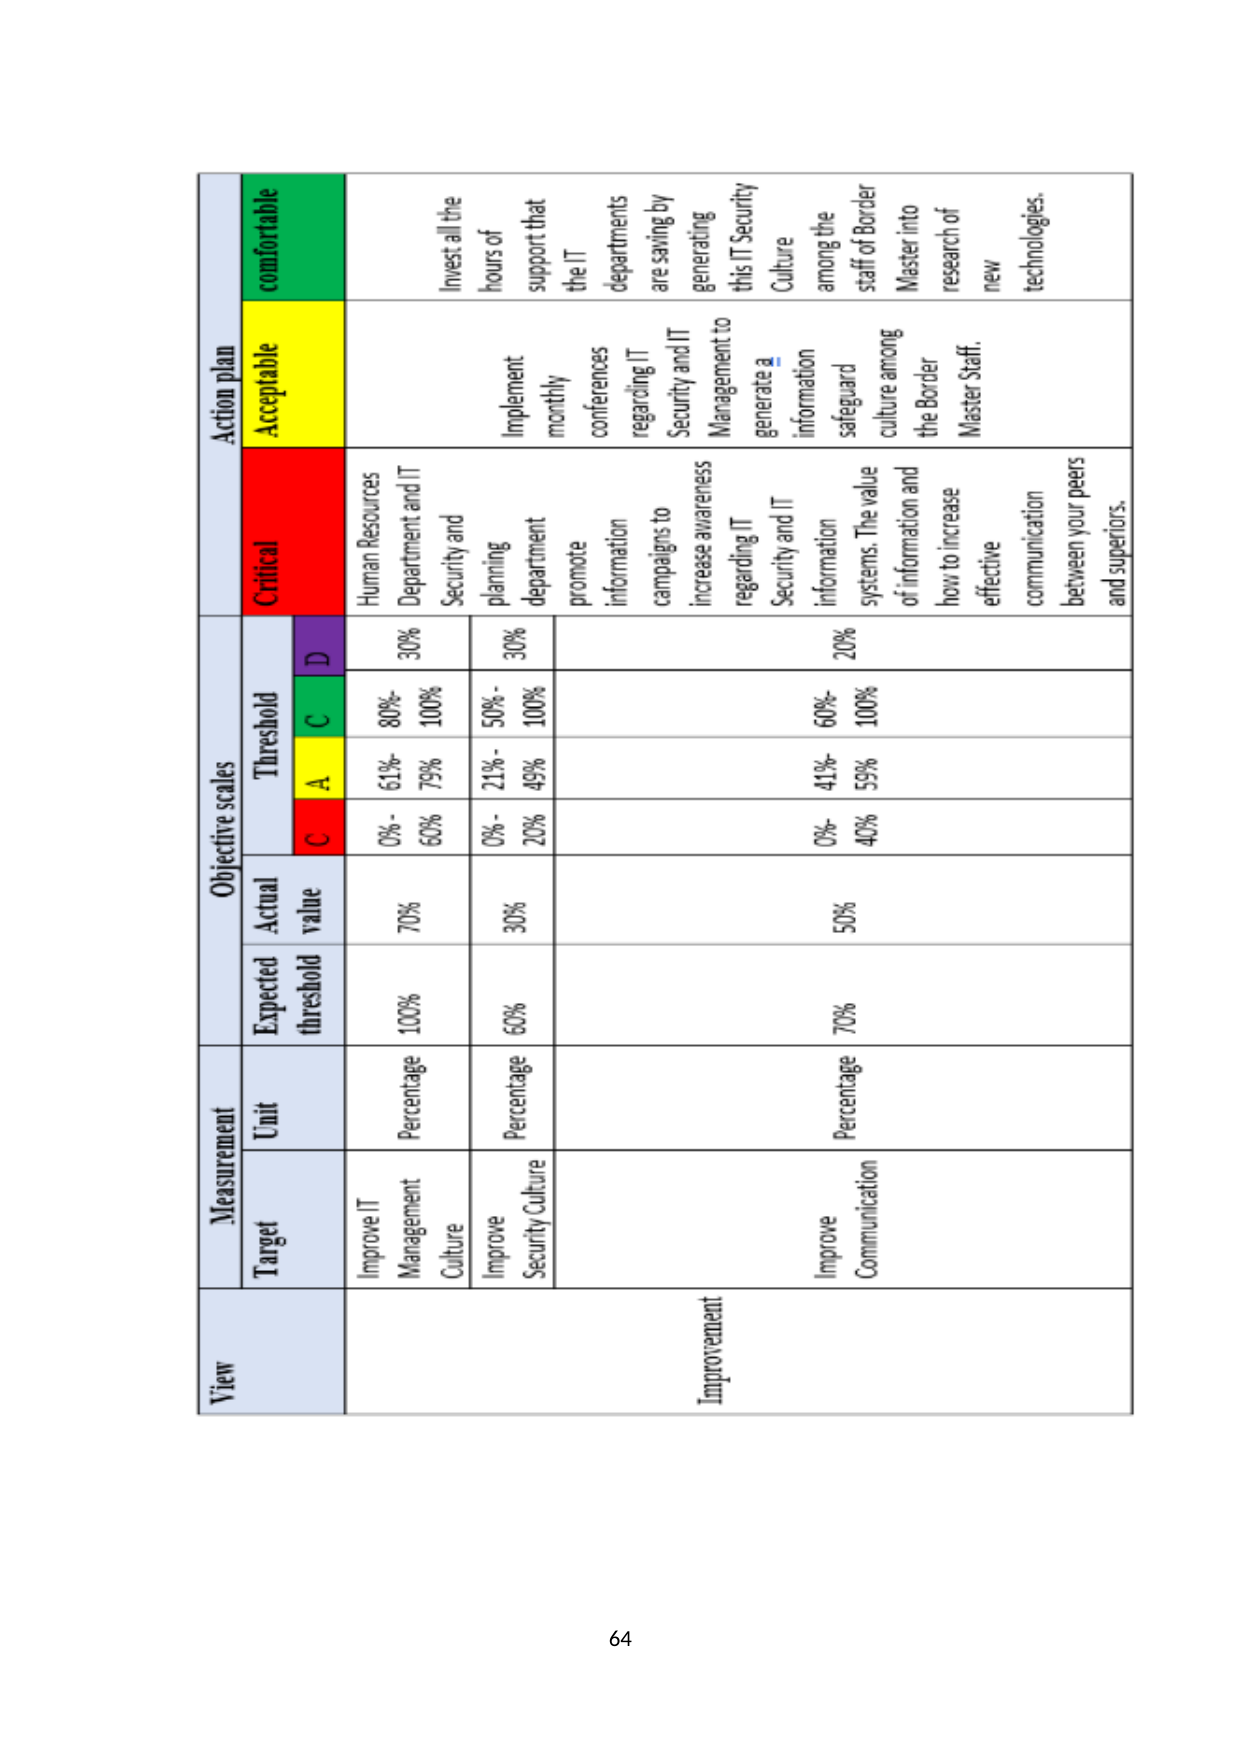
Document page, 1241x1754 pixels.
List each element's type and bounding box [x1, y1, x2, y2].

picture [151, 164, 1169, 1425]
